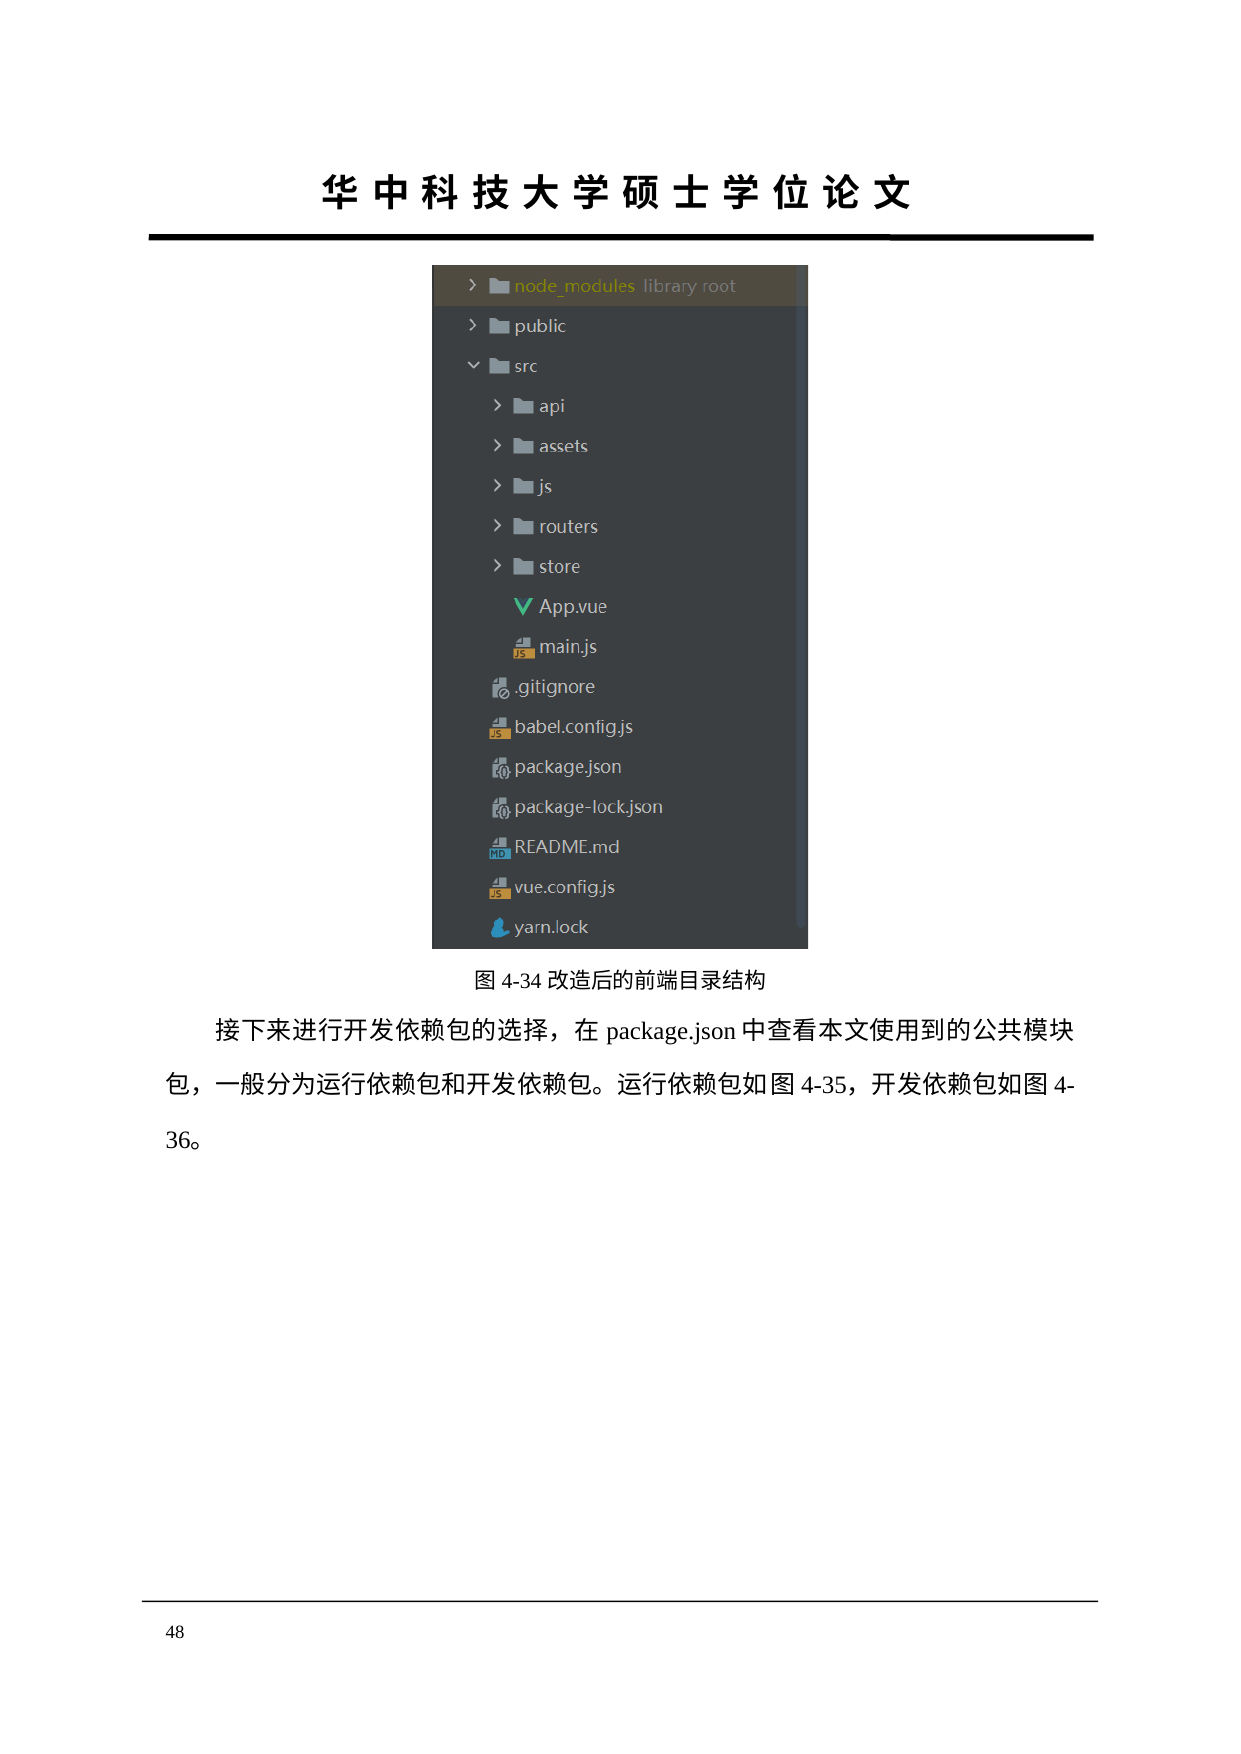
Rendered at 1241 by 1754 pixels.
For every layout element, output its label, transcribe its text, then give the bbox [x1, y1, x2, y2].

picture [432, 265, 809, 949]
